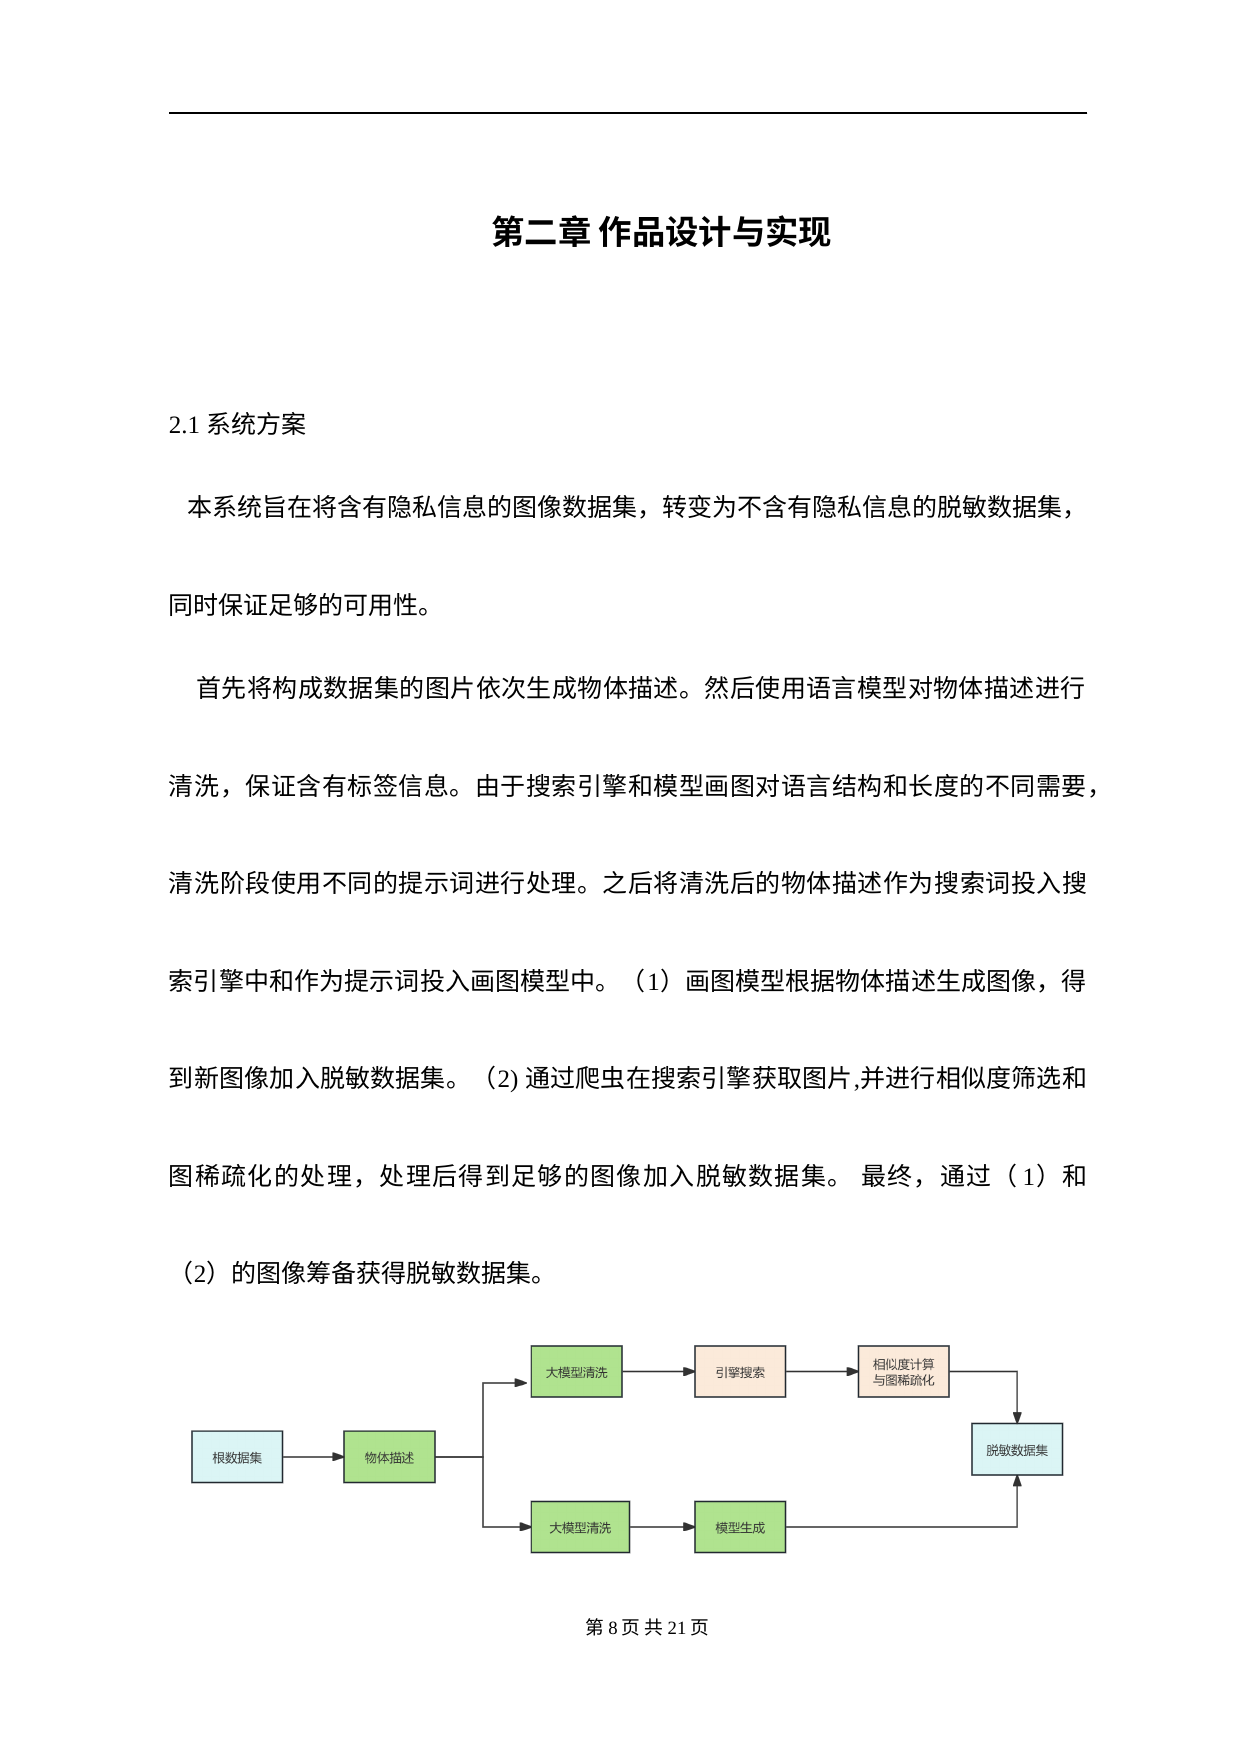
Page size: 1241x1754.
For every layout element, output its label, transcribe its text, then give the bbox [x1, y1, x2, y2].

text 首先将构成数据集的图片依次生成物体描述。然后使用语言模型对物体描述进行清洗，保证含有标签信息。由于搜索引擎和模型画图对语言结构和长度的不同需要，清洗阶段使用不同的提示词进行处理。之后将清洗后的物体描述作为搜索词投入搜索引擎中和作为提示词投入画图模型中。（1）画图模型根据物体描述生成图像，得到新图像加入脱敏数据集。（2) 通过爬虫在搜索引擎获取图片,并进行相似度筛选和图稀疏化的处理，处理后得到足够的图像加入脱敏数据集。 最终，通过（1）和（2）的图像筹备获得脱敏数据集。 [169, 654, 1087, 1304]
picture [168, 1322, 1085, 1576]
text 2.1 系统方案 [169, 390, 1087, 455]
text 本系统旨在将含有隐私信息的图像数据集，转变为不含有隐私信息的脱敏数据集，同时保证足够的可用性。 [169, 473, 1087, 636]
subtitle 第二章 作品设计与实现 [169, 197, 1087, 262]
